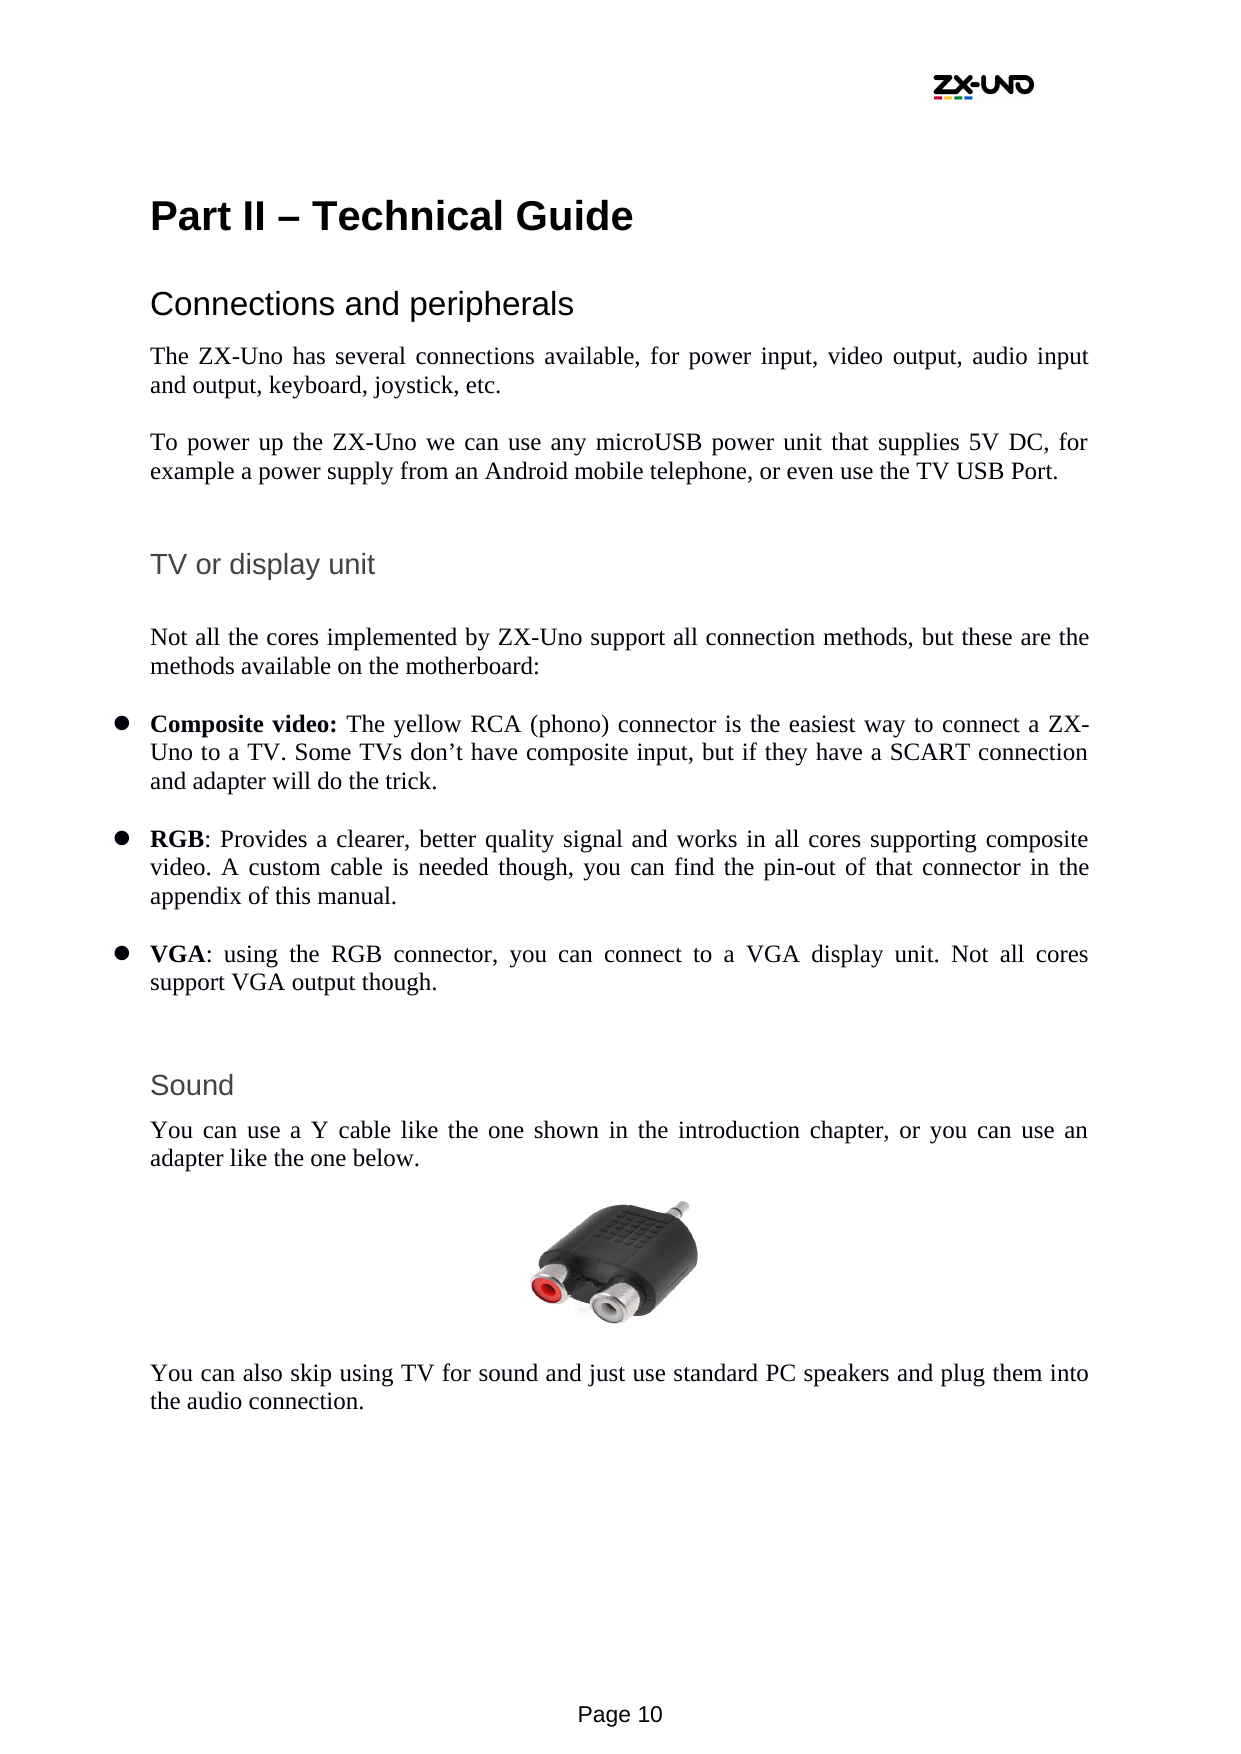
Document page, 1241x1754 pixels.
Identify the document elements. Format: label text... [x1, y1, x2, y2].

text Not all the cores implemented by ZX-Uno support all connection methods, but these are the methods available on the motherboard: [150, 622, 1090, 680]
text To power up the ZX-Uno we can use any microUSB power unit that supplies 5V DC, for example a power supply from an Android mobile telephone, or even use the TV USB Port. [150, 427, 1090, 485]
list VGA: using the RGB connector, you can connect to a VGA display unit. Not all cores support VGA output though. [112, 939, 1090, 996]
subtitle Part II – Technical Guide [150, 192, 1090, 239]
text The ZX-Uno has several connections available, for power input, video output, audio input and output, keyboard, joystick, etc. [150, 341, 1090, 398]
subtitle TV or display unit [150, 547, 1090, 580]
subtitle Connections and peripherals [150, 284, 1090, 323]
text You can use a Y cable like the one shown in the introduction chapter, or you can use an adapter like the one below. [150, 1115, 1090, 1172]
text You can also skip using TV for sound and just use standard PC speakers and plug them into the audio connection. [150, 1358, 1090, 1415]
list Composite video: The yellow RCA (phono) connector is the easiest way to connect a ZX-Uno to a TV. Some TVs don’t have composite input, but if they have a SCART connection and adapter will do the trick. [112, 709, 1090, 795]
subtitle Sound [150, 1068, 1090, 1101]
picture [529, 1201, 711, 1329]
list RGB: Provides a clearer, better quality signal and works in all cores supporting composite video. A custom cable is needed though, you can find the pin-out of that connector in the appendix of this manual. [112, 824, 1090, 910]
picture [930, 75, 1036, 101]
